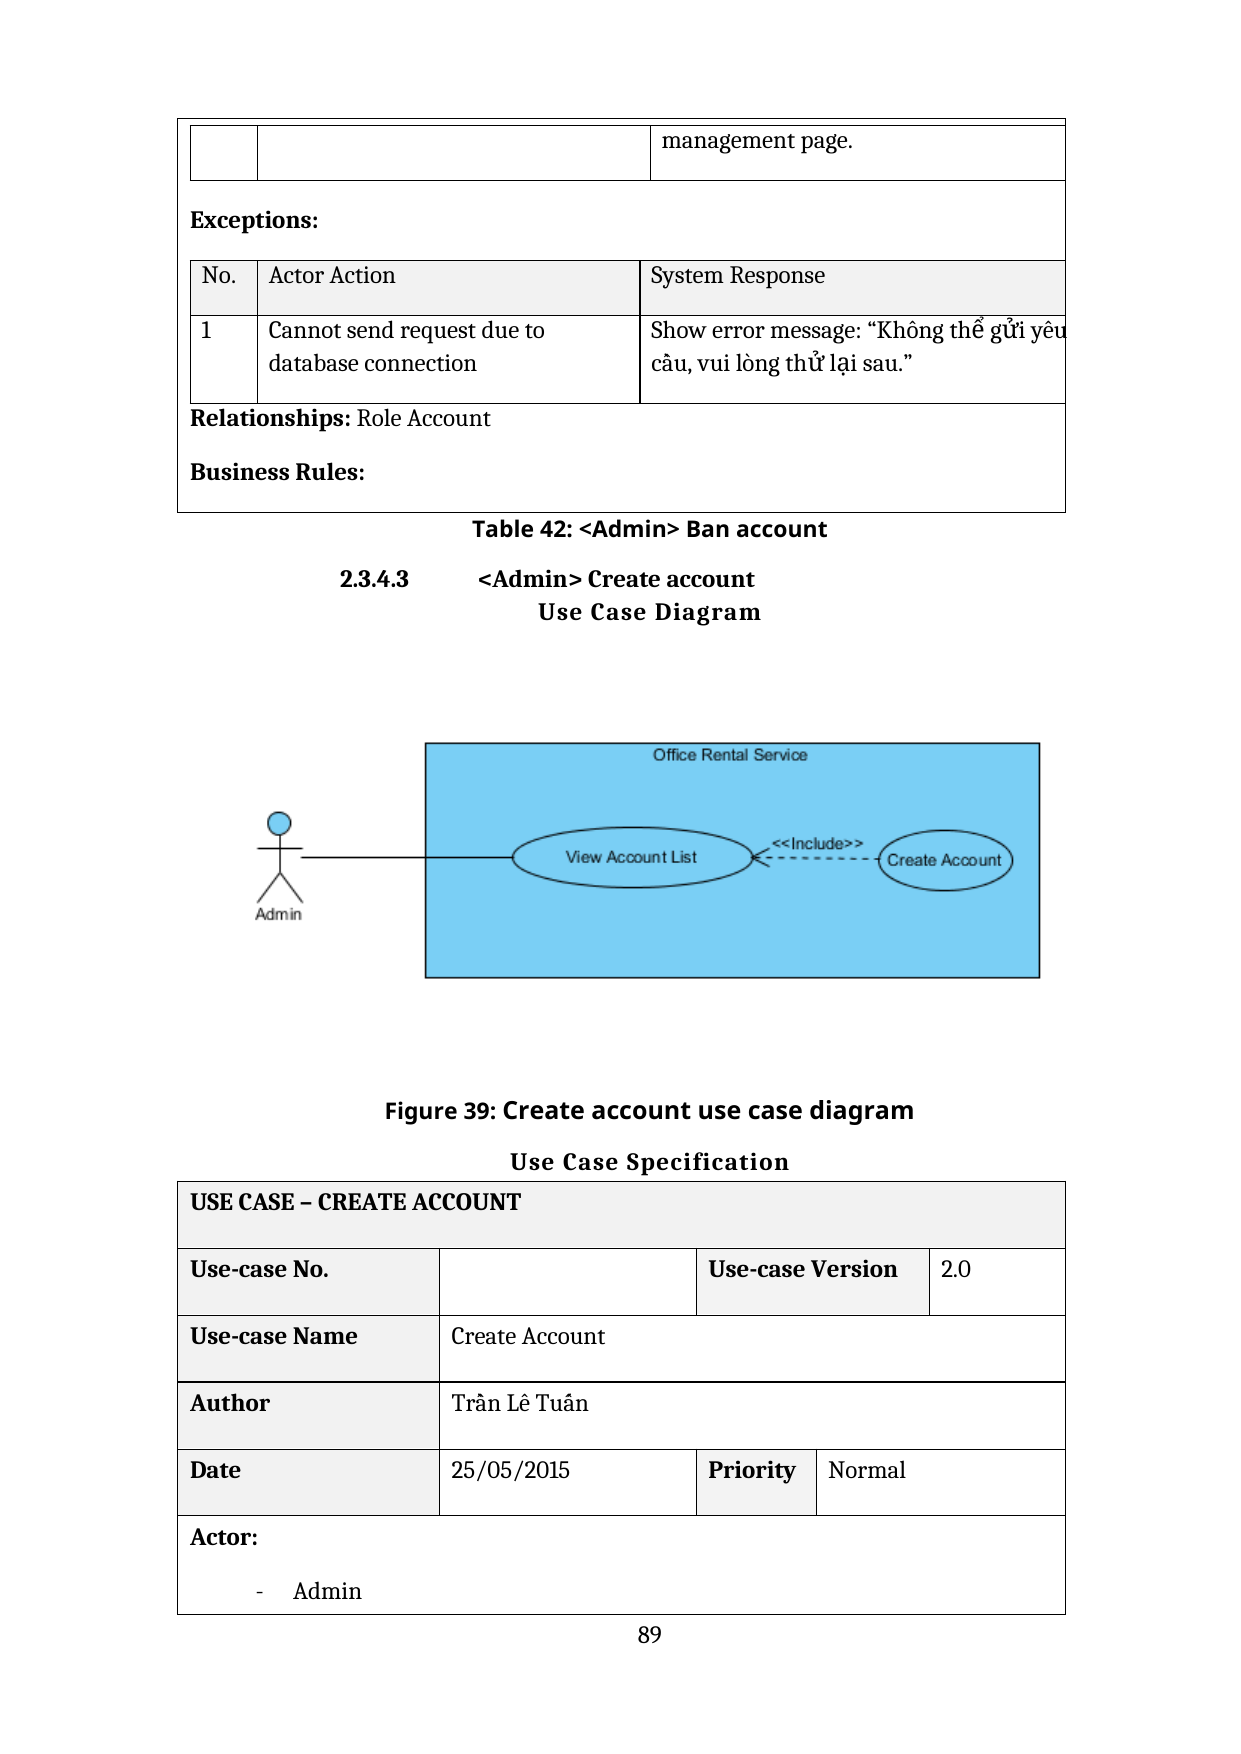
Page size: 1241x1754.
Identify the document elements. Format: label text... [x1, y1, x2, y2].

table_cell Use-case Version [697, 1249, 929, 1314]
table_cell Trần Lê Tuấn [440, 1383, 1065, 1448]
table_cell Date [178, 1450, 439, 1515]
subtitle Use Case Diagram [177, 598, 1122, 627]
table_cell Priority [697, 1450, 816, 1515]
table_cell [178, 1516, 1065, 1614]
subtitle Use Case Specification [177, 1147, 1122, 1176]
table_cell Create Account [440, 1316, 1065, 1381]
table_cell Normal [817, 1450, 1065, 1515]
table_cell Author [178, 1383, 439, 1448]
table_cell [178, 119, 1065, 512]
table_header USE CASE – CREATE ACCOUNT [178, 1182, 1065, 1247]
table_cell Use-case Name [178, 1316, 439, 1381]
table_cell 25/05/2015 [440, 1450, 696, 1515]
picture [179, 631, 1120, 1072]
subtitle <Admin> Create account [340, 565, 1122, 594]
table_cell 2.0 [930, 1249, 1065, 1314]
table_cell [440, 1249, 696, 1314]
table_cell Use-case No. [178, 1249, 439, 1314]
